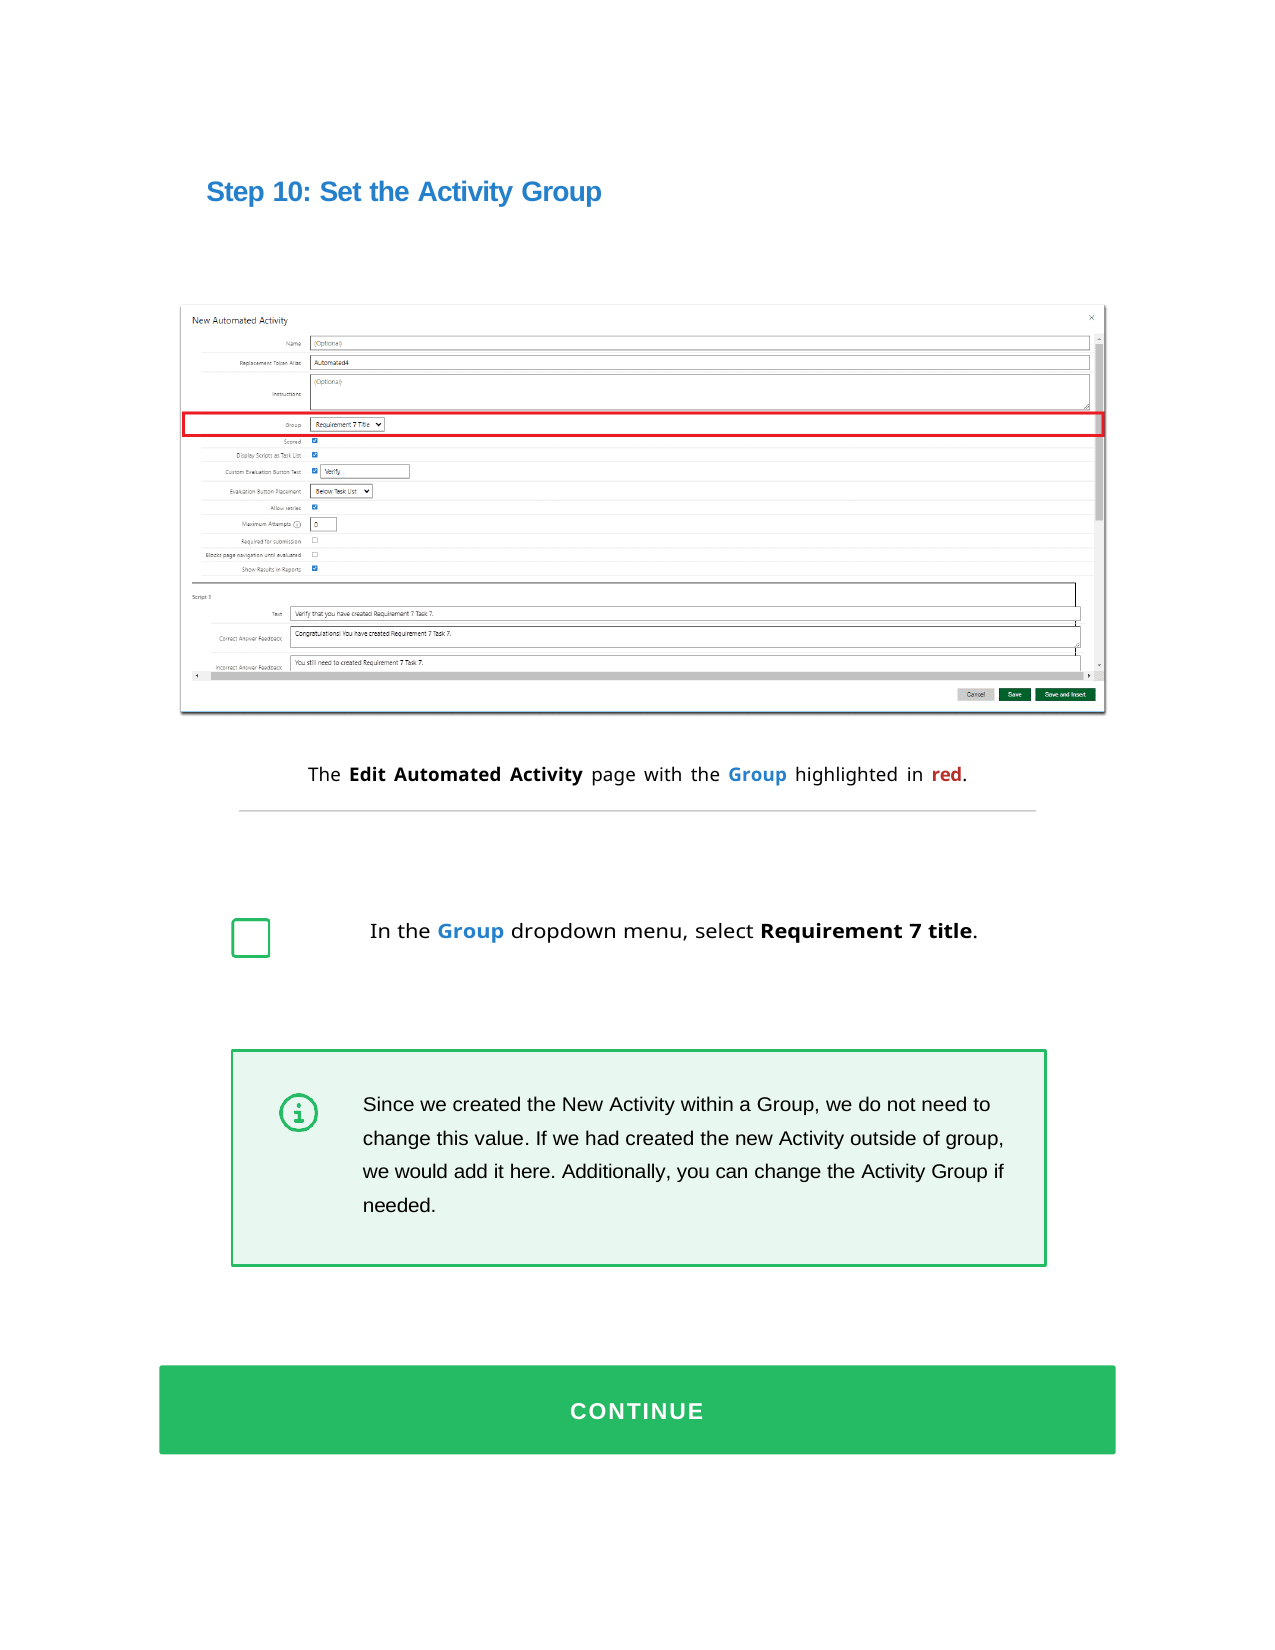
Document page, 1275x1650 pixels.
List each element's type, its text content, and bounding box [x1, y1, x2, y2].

text The Edit Automated Activity page with the Group highlighted in red. [237, 762, 1039, 787]
picture [279, 1093, 318, 1132]
subtitle Step 10: Set the Activity Group [206, 175, 1200, 207]
picture [159, 284, 1126, 733]
picture [231, 918, 271, 958]
text In the Group dropdown menu, select Requirement 7 title. [148, 917, 1200, 944]
